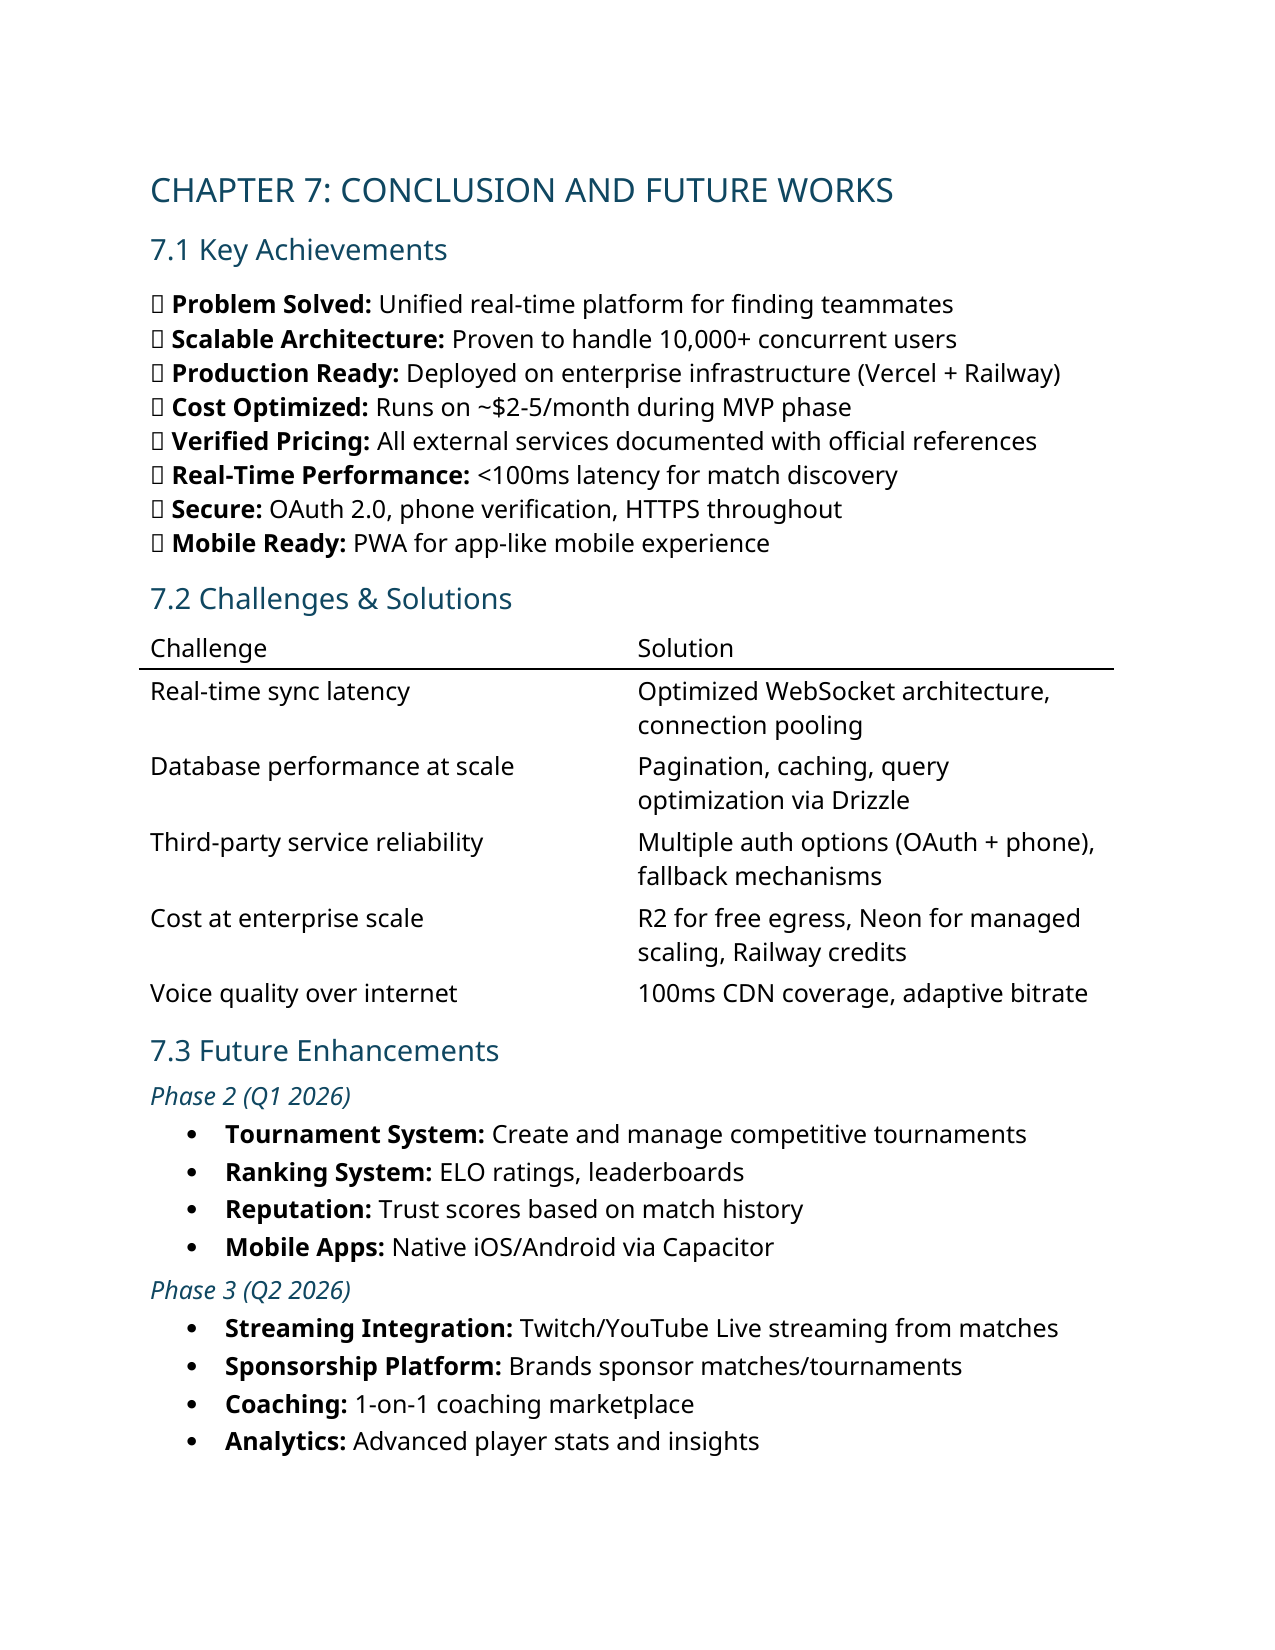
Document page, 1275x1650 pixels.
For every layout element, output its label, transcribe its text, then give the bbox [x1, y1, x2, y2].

table_cell R2 for free egress, Neon for managed scaling, Railway credits [626, 896, 1114, 972]
table_cell Cost at enterprise scale [139, 896, 626, 972]
table_cell Database performance at scale [139, 745, 626, 821]
text ✅ Problem Solved: Unified real-time platform for finding teammates ✅ Scalable Architecture: Proven to handle 10,000+ concurrent users ✅ Production Ready: Deployed on enterprise infrastructure (Vercel + Railway) ✅ Cost Optimized: Runs on ~$2-5/month during MVP phase ✅ Verified Pricing: All external services documented with official references ✅ Real-Time Performance: <100ms latency for match discovery ✅ Secure: OAuth 2.0, phone verification, HTTPS throughout ✅ Mobile Ready: PWA for app-like mobile experience [150, 287, 1125, 560]
table_cell 100ms CDN coverage, adaptive bitrate [626, 972, 1114, 1014]
table_header Challenge [139, 626, 626, 668]
table_cell Multiple auth options (OAuth + phone), fallback mechanisms [626, 821, 1114, 896]
list Analytics: Advanced player stats and insights [187, 1424, 1125, 1458]
list Reputation: Trust scores based on match history [187, 1192, 1125, 1226]
table_cell Real-time sync latency [139, 670, 626, 745]
list Ranking System: ELO ratings, leaderboards [187, 1154, 1125, 1188]
subtitle Phase 2 (Q1 2026) [150, 1078, 1125, 1112]
subtitle 7.1 Key Achievements [150, 229, 1125, 268]
list Mobile Apps: Native iOS/Android via Capacitor [187, 1230, 1125, 1264]
table_cell Pagination, caching, query optimization via Drizzle [626, 745, 1114, 821]
table_cell Optimized WebSocket architecture, connection pooling [626, 670, 1114, 745]
list Streaming Integration: Twitch/YouTube Live streaming from matches [187, 1311, 1125, 1345]
table_cell Voice quality over internet [139, 972, 626, 1014]
subtitle Phase 3 (Q2 2026) [150, 1272, 1125, 1306]
table_cell Third-party service reliability [139, 821, 626, 896]
table_header Solution [626, 626, 1114, 668]
list Tournament System: Create and manage competitive tournaments [187, 1117, 1125, 1151]
subtitle 7.2 Challenges & Solutions [150, 578, 1125, 618]
subtitle 7.3 Future Enhancements [150, 1030, 1125, 1070]
list Sponsorship Platform: Brands sponsor matches/tournaments [187, 1348, 1125, 1382]
subtitle CHAPTER 7: CONCLUSION AND FUTURE WORKS [150, 167, 1125, 212]
list Coaching: 1-on-1 coaching marketplace [187, 1386, 1125, 1420]
